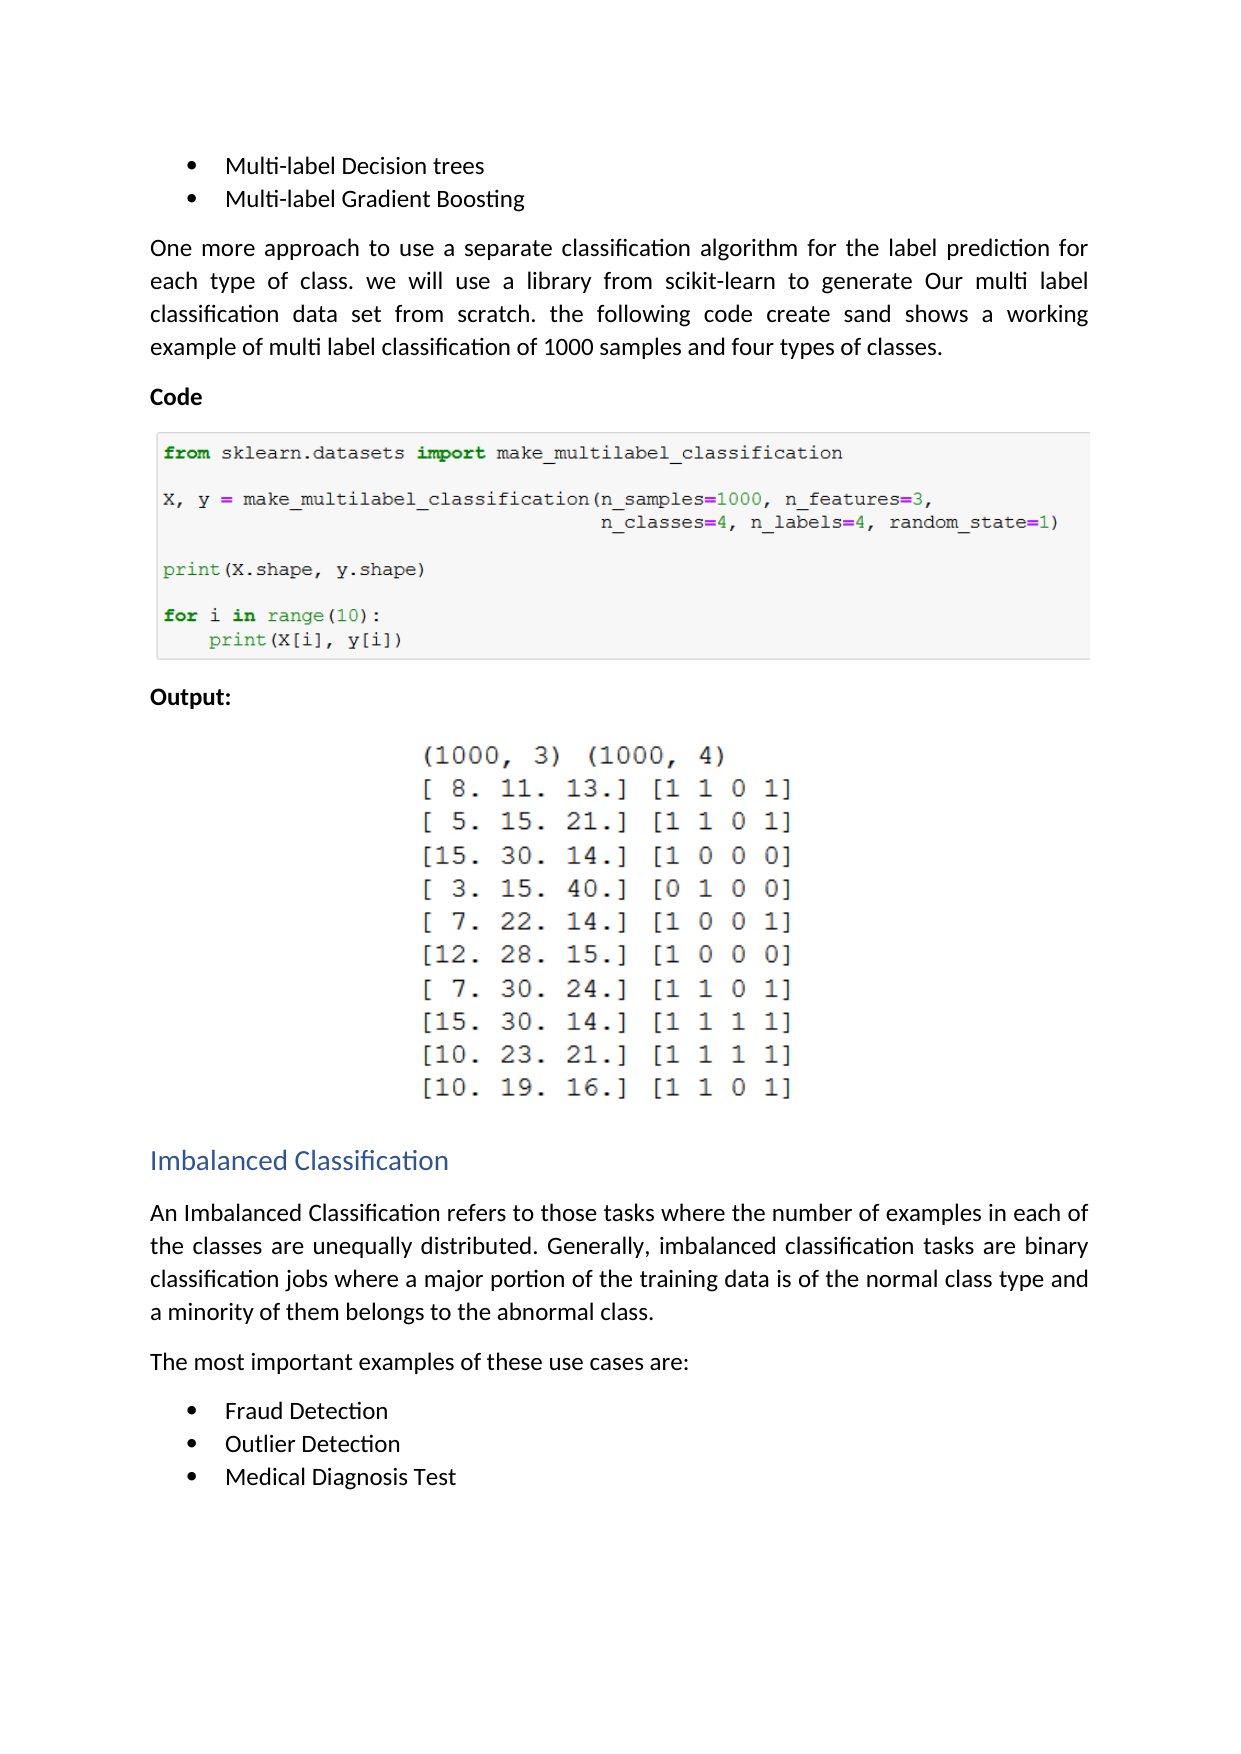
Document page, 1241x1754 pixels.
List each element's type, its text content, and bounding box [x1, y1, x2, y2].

list Outlier Detection [187, 1428, 1090, 1459]
text Code [150, 381, 1090, 411]
text Imbalanced Classification [150, 1142, 1090, 1178]
text An Imbalanced Classification refers to those tasks where the number of examples in each of the classes are unequally distributed. Generally, imbalanced classification tasks are binary classification jobs where a major portion of the training data is of the normal class type and a minority of them belongs to the abnormal class. [150, 1197, 1090, 1327]
picture [150, 430, 1091, 663]
list Multi-label Gradient Boosting [187, 183, 1090, 213]
text The most important examples of these use cases are: [150, 1346, 1090, 1376]
picture [405, 731, 835, 1124]
list Fraud Detection [187, 1395, 1090, 1426]
list Medical Diagnosis Test [187, 1461, 1090, 1492]
text Output: [150, 682, 1090, 712]
text One more approach to use a separate classification algorithm for the label prediction for each type of class. we will use a library from scikit-learn to generate Our multi label classification data set from scratch. the following code create sand shows a working example of multi label classification of 1000 samples and four types of classes. [150, 232, 1090, 362]
list Multi-label Decision trees [187, 150, 1090, 181]
